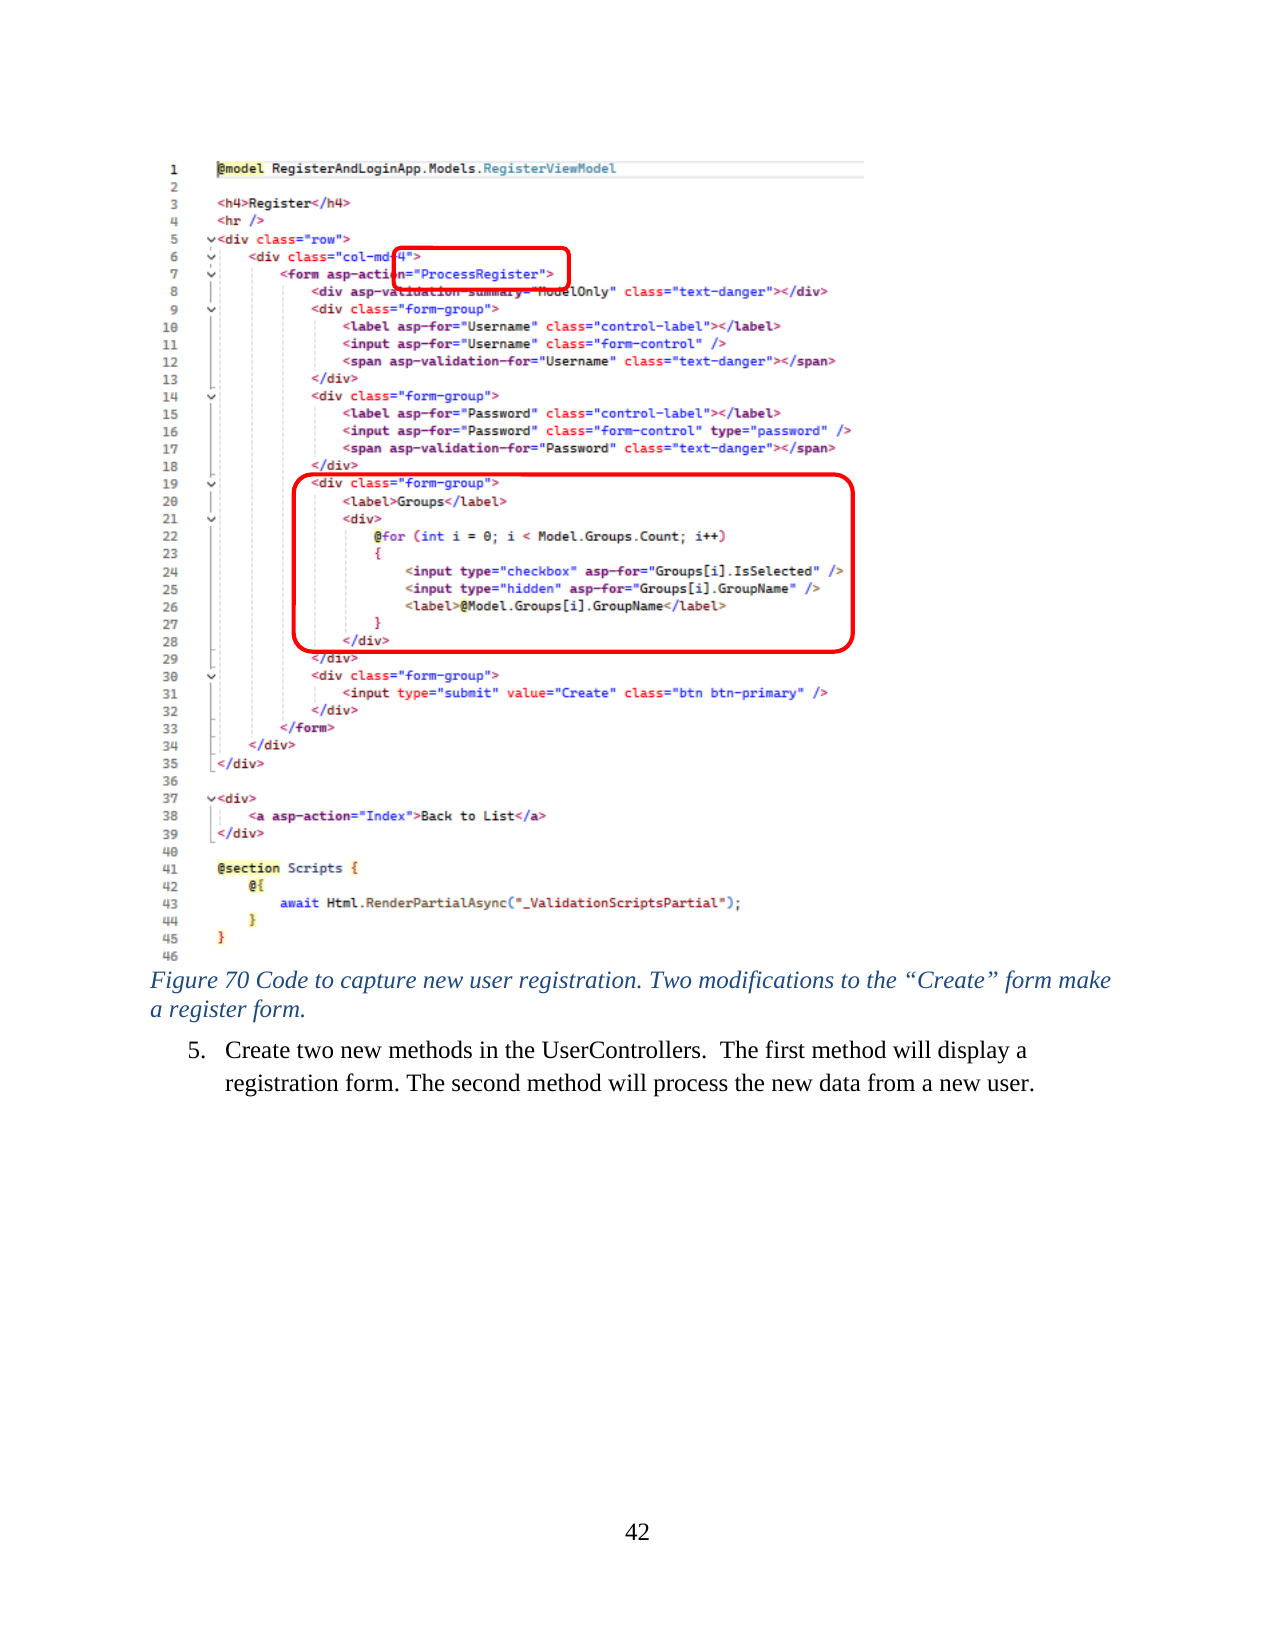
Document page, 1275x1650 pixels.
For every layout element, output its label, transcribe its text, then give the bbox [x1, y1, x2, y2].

list Create two new methods in the UserControllers. The first method will display a registration form. The second method will process the new data from a new user. [187, 1036, 1125, 1097]
picture [150, 161, 864, 965]
text Figure 70 Code to capture new user registration. Two modifications to the “Create” form make a register form. [150, 966, 1125, 1023]
